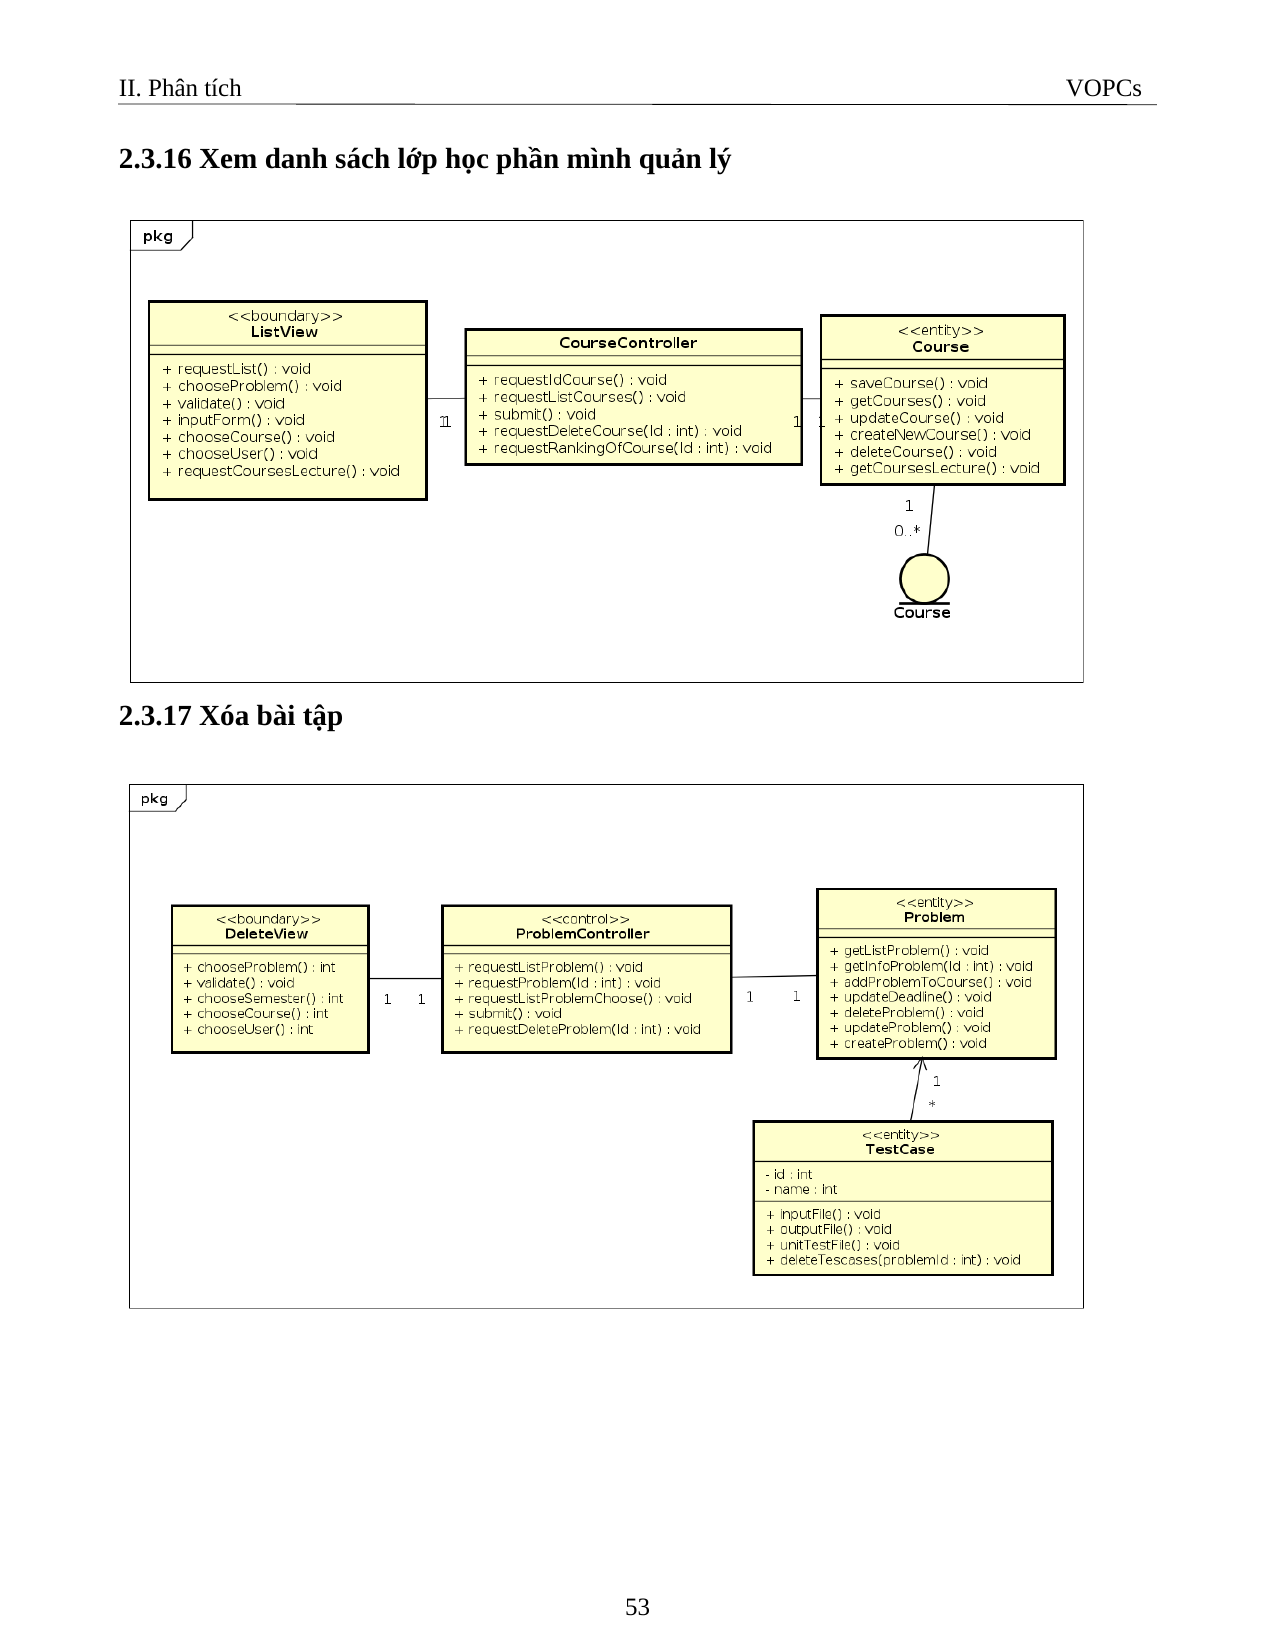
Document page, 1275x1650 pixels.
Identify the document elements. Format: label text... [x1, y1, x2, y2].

picture [118, 773, 1094, 1318]
picture [118, 208, 1094, 694]
text II. Phân tích VOPCs [119, 73, 1156, 102]
subtitle 2.3.16 Xem danh sách lớp học phần mình quản lý [119, 141, 1156, 175]
subtitle 2.3.17 Xóa bài tập [119, 698, 1156, 731]
